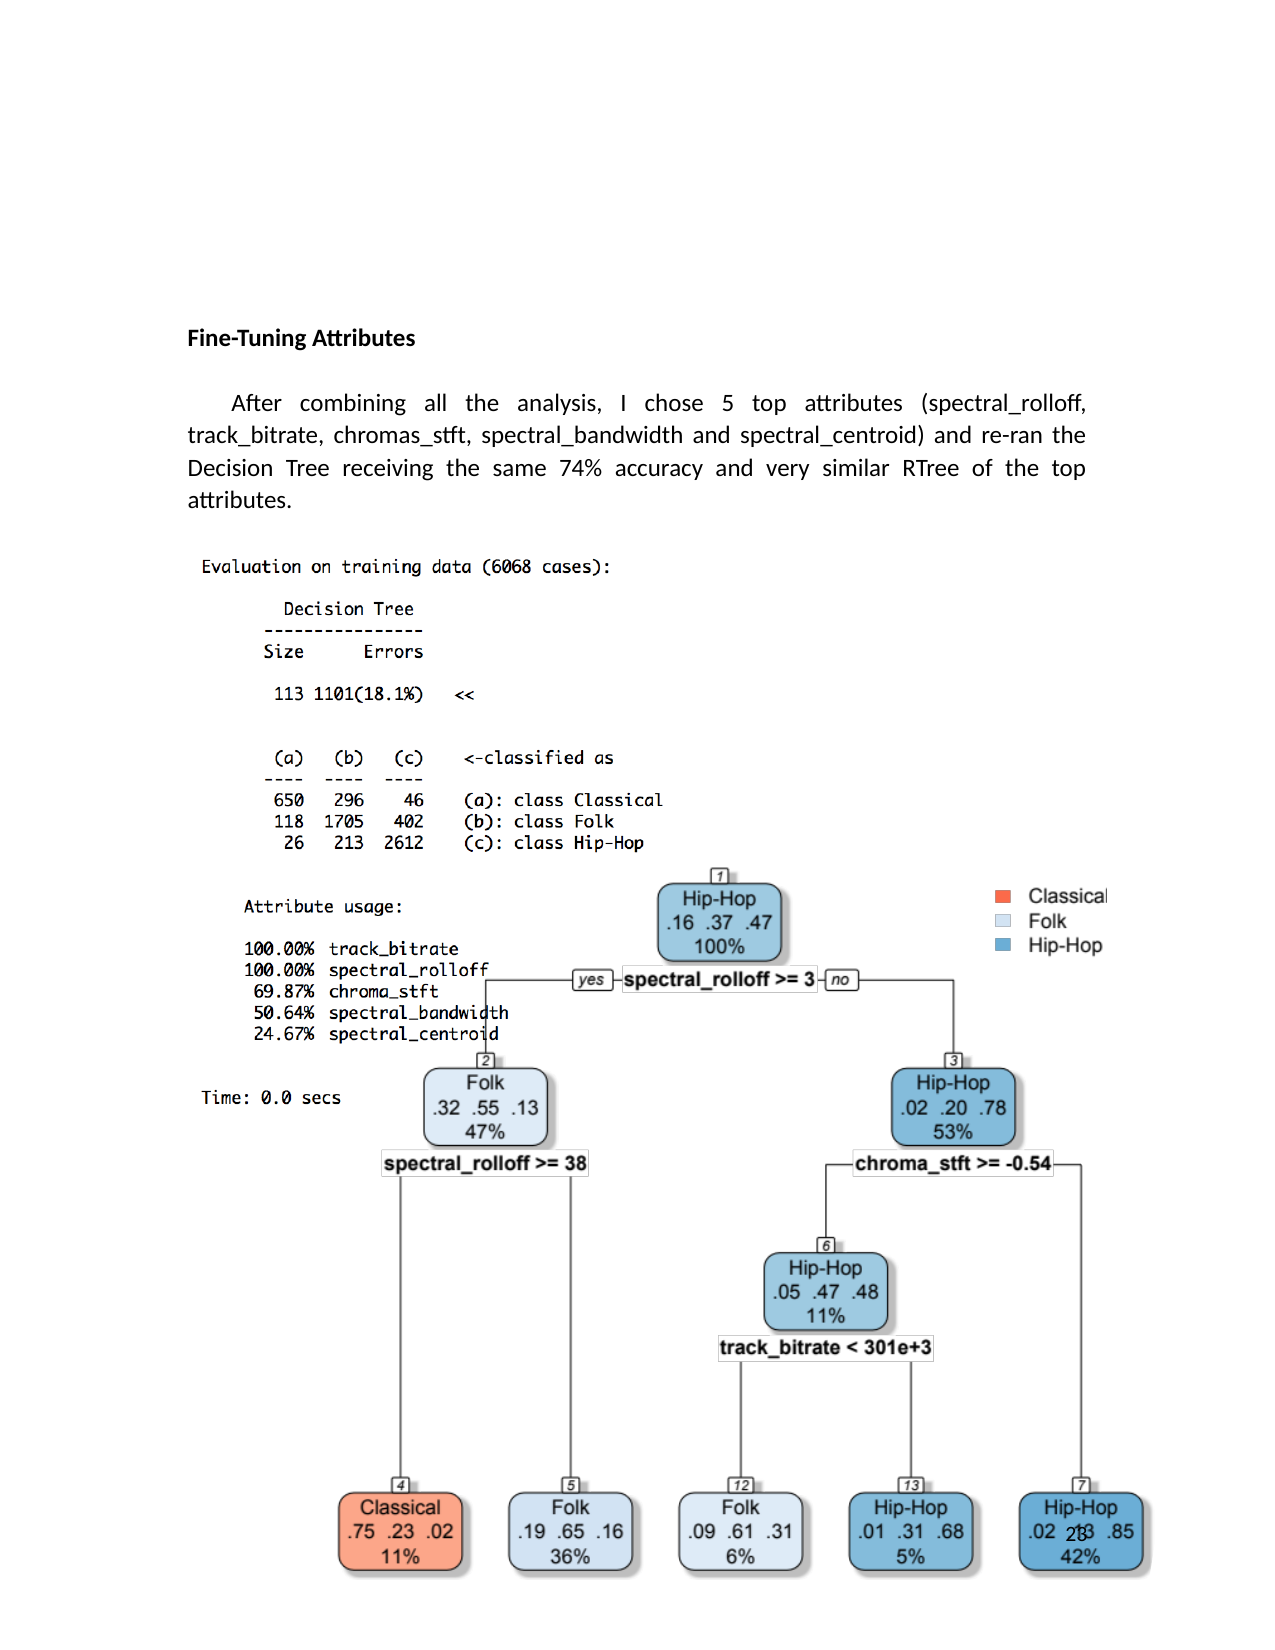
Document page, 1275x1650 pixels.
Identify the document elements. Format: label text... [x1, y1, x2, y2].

text Fine-Tuning Attributes [187, 321, 1087, 354]
text After combining all the analysis, I chose 5 top attributes (spectral_rolloff, track_bitrate, chromas_stft, spectral_bandwidth and spectral_centroid) and re-ran the Decision Tree receiving the same 74% accuracy and very similar RTree of the top attributes. [187, 386, 1087, 516]
picture [198, 548, 698, 1112]
